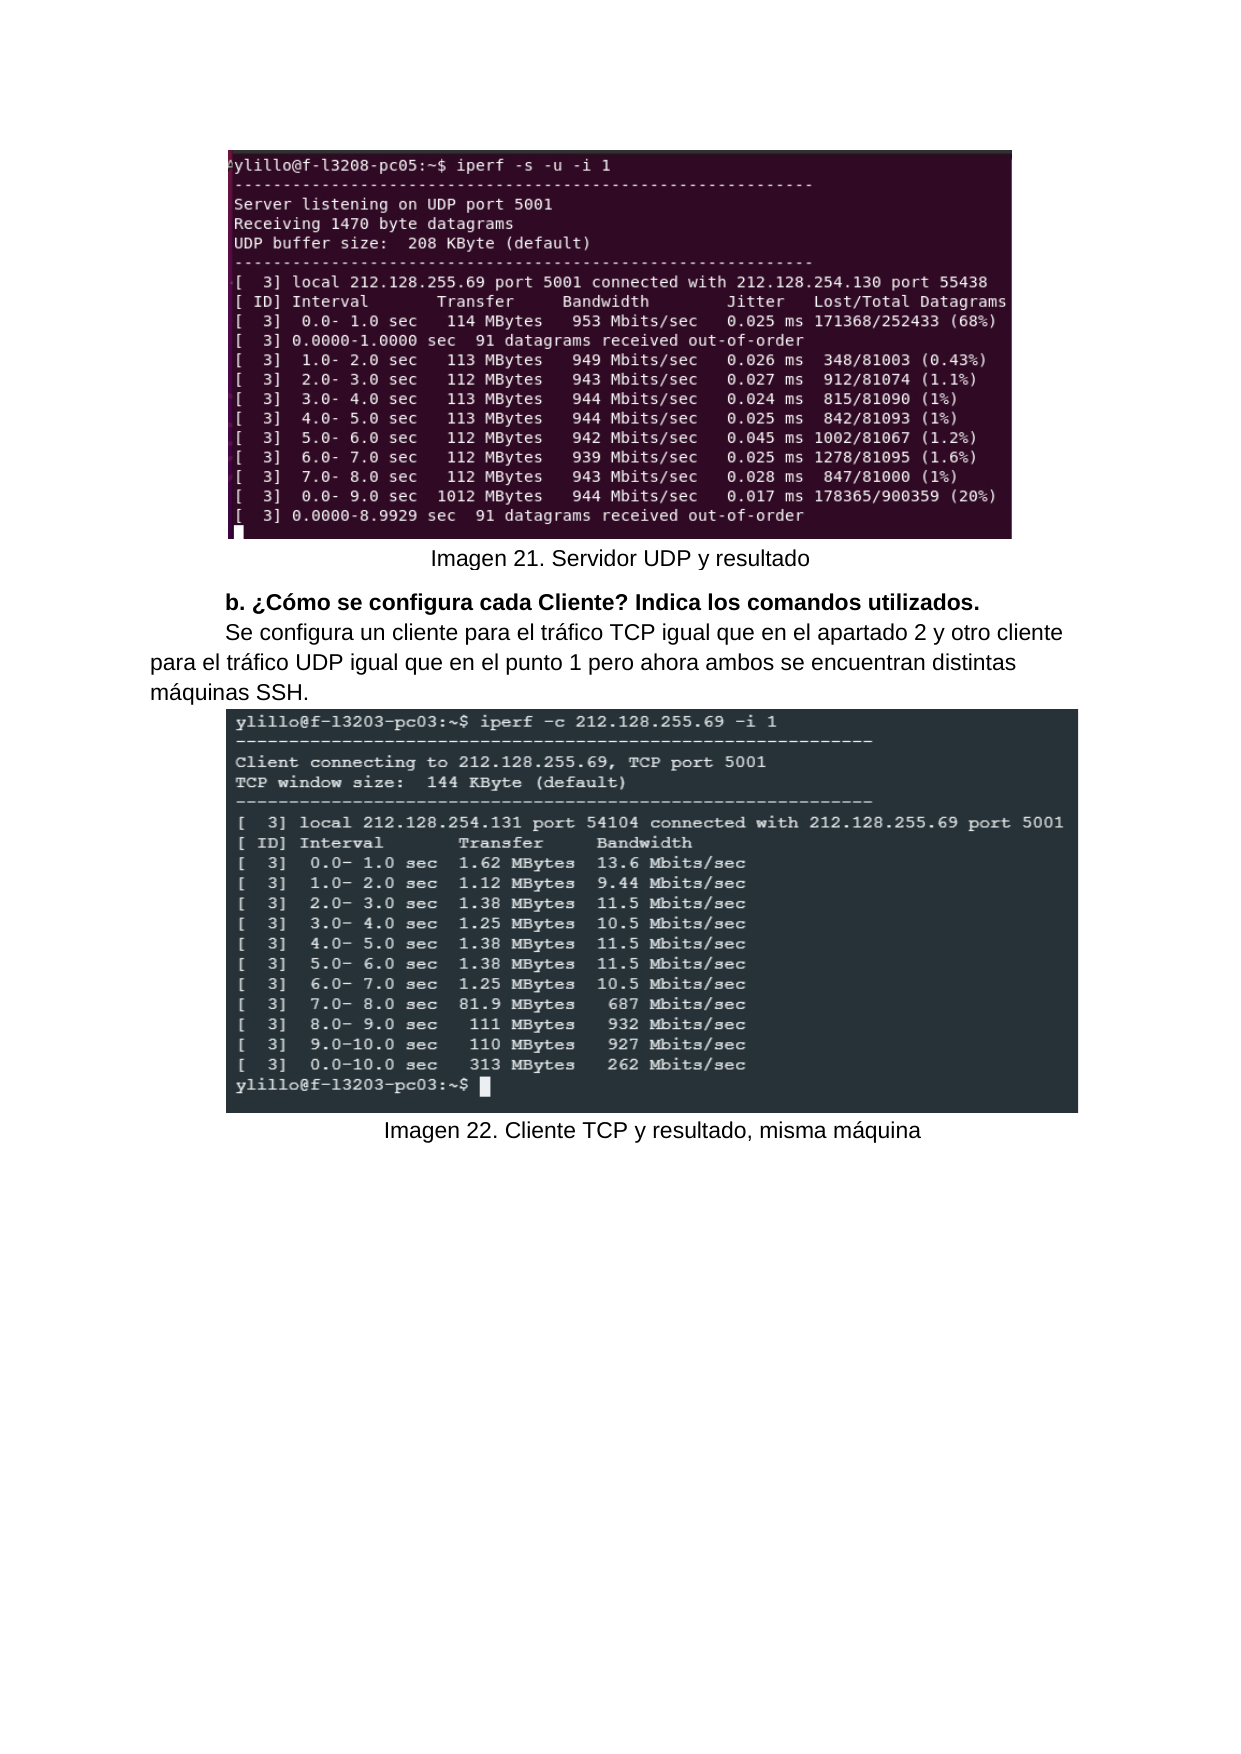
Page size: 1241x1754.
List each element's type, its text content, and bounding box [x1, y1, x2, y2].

picture [228, 150, 1012, 539]
picture [226, 709, 1079, 1113]
text b. ¿Cómo se configura cada Cliente? Indica los comandos utilizados. [150, 588, 1090, 615]
text Se configura un cliente para el tráfico TCP igual que en el apartado 2 y otro cliente para el tráfico UDP igual que en el punto 1 pero ahora ambos se encuentran distintas máquinas SSH. [150, 619, 1090, 706]
